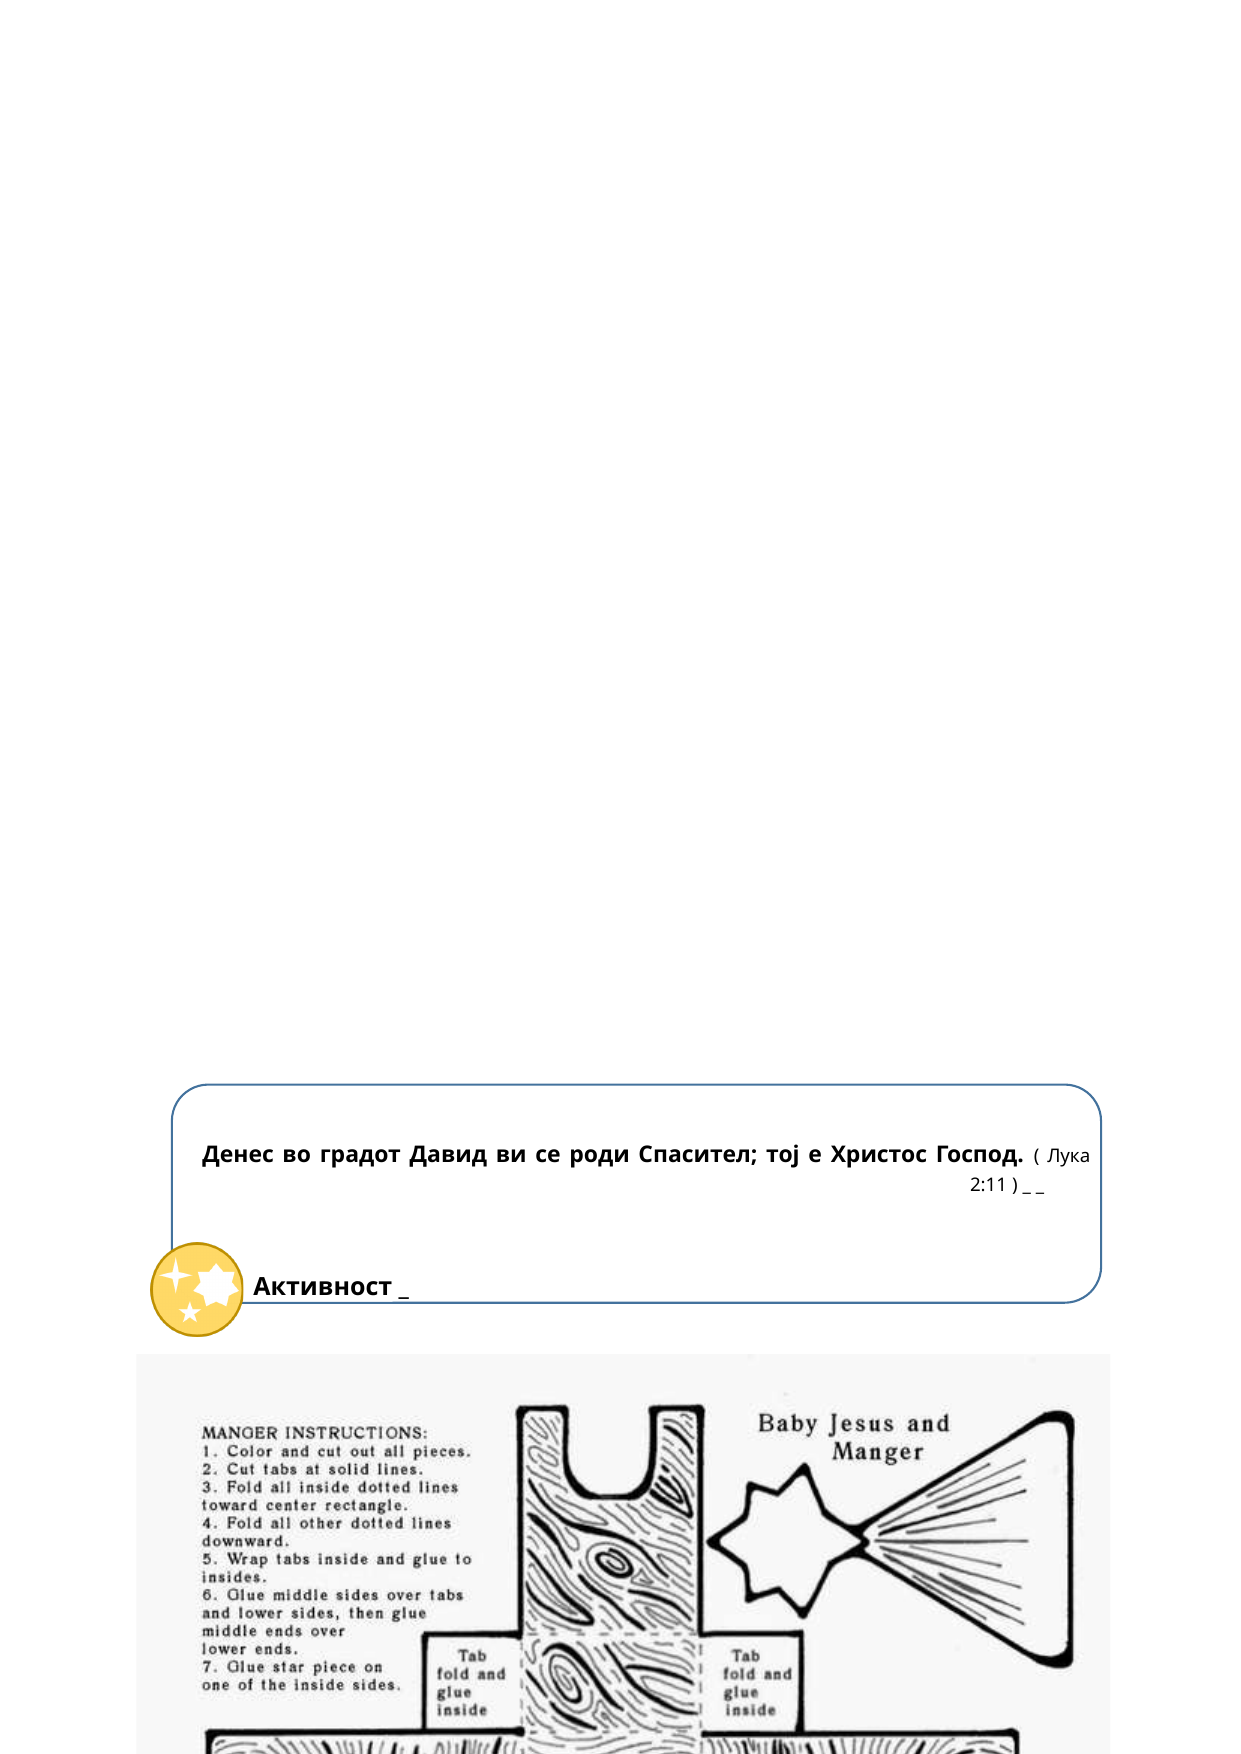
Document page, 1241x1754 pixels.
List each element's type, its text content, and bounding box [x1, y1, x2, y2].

picture [136, 1354, 1111, 1754]
text Активност _ [244, 1269, 1090, 1301]
text Денес во градот Давид ви се роди Спасител; тој е Христос Господ. ( Лука 2:11 ) _ _ [202, 1138, 1090, 1197]
picture [150, 1242, 244, 1337]
